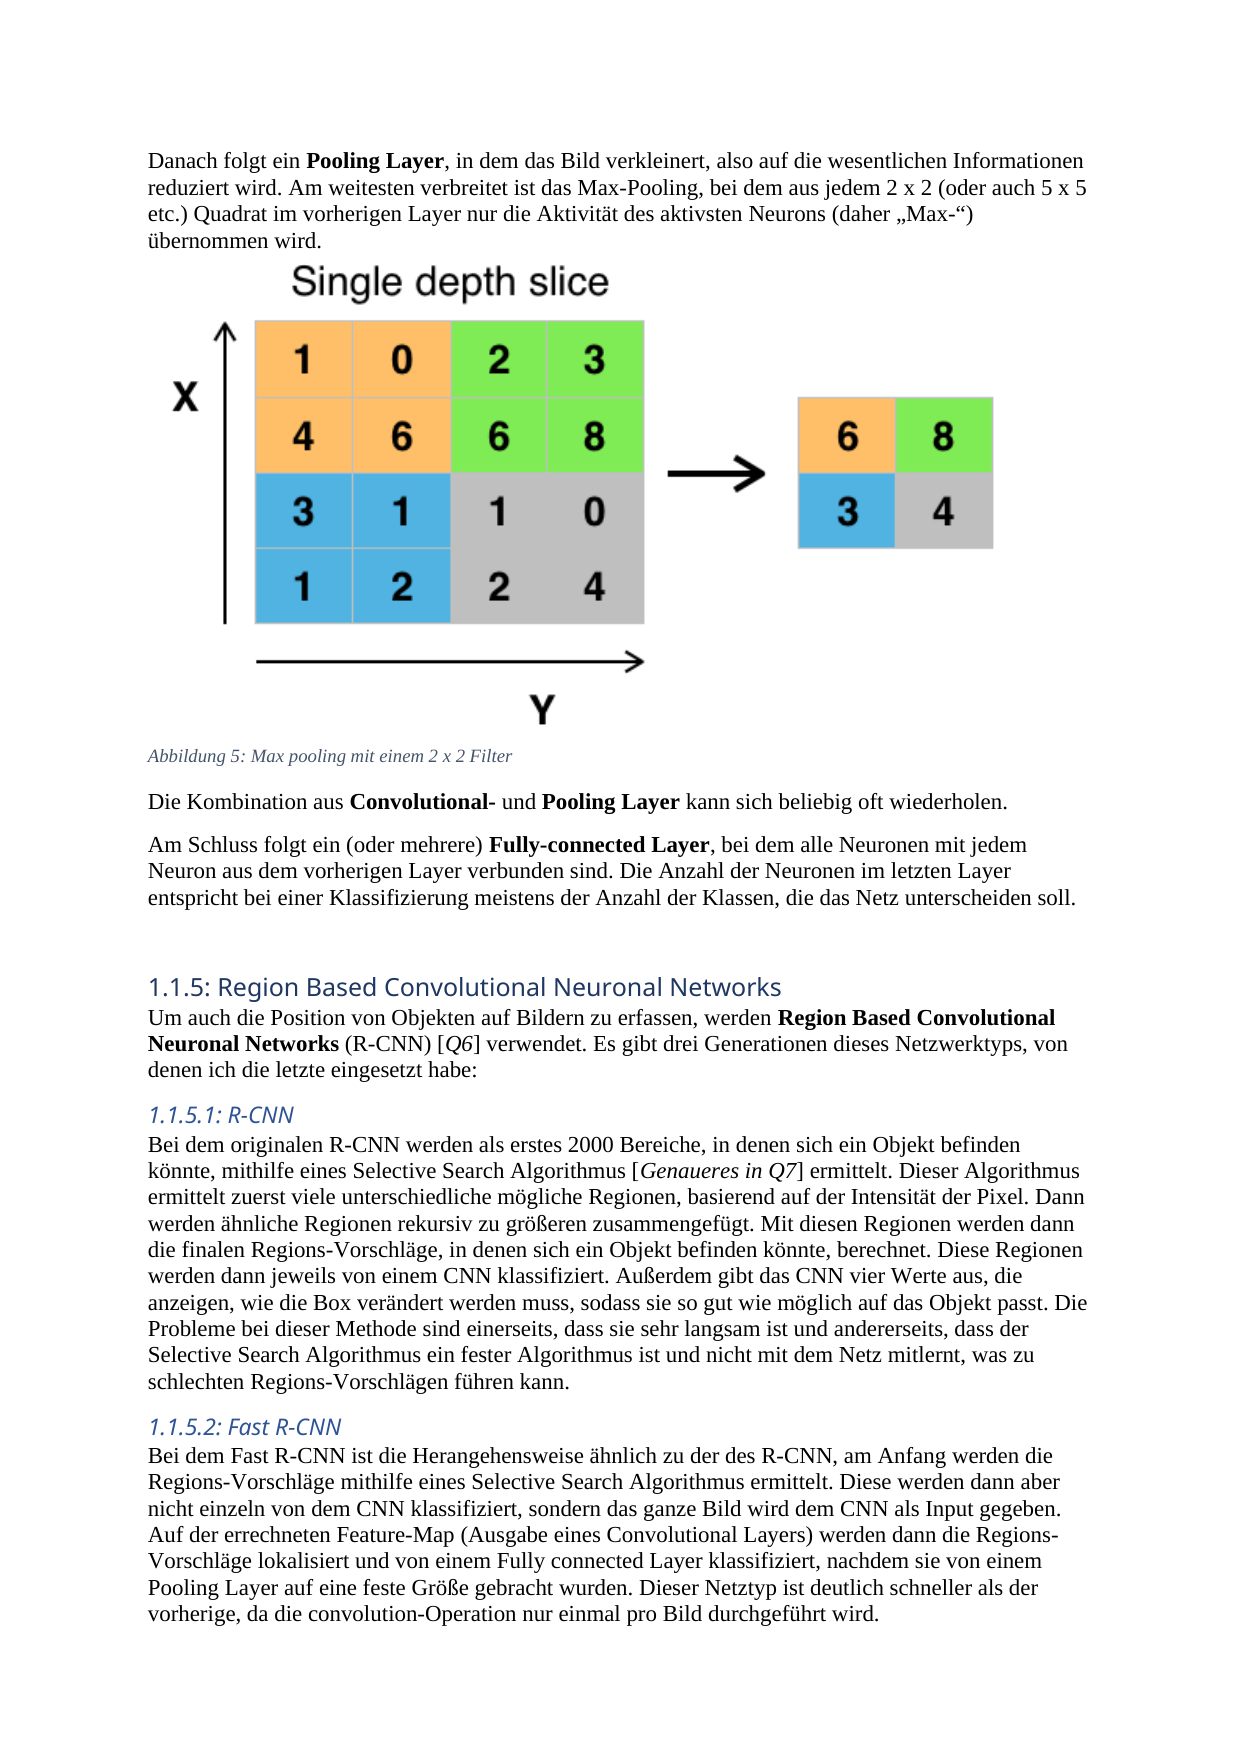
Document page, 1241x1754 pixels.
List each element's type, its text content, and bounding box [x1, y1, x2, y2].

text Bei dem Fast R-CNN ist die Herangehensweise ähnlich zu der des R-CNN, am Anfang werden die Regions-Vorschläge mithilfe eines Selective Search Algorithmus ermittelt. Diese werden dann aber nicht einzeln von dem CNN klassifiziert, sondern das ganze Bild wird dem CNN als Input gegeben. Auf der errechneten Feature-Map (Ausgabe eines Convolutional Layers) werden dann die Regions-Vorschläge lokalisiert und von einem Fully connected Layer klassifiziert, nachdem sie von einem Pooling Layer auf eine feste Größe gebracht wurden. Dieser Netztyp ist deutlich schneller als der vorherige, da die convolution-Operation nur einmal pro Bild durchgeführt wird. [148, 1442, 1093, 1627]
text Die Kombination aus Convolutional- und Pooling Layer kann sich beliebig oft wiederholen. [148, 788, 1093, 814]
picture [147, 253, 1039, 729]
text Am Schluss folgt ein (oder mehrere) Fully-connected Layer, bei dem alle Neuronen mit jedem Neuron aus dem vorherigen Layer verbunden sind. Die Anzahl der Neuronen im letzten Layer entspricht bei einer Klassifizierung meistens der Anzahl der Klassen, die das Netz unterscheiden soll. [148, 831, 1093, 910]
subtitle 1.1.5: Region Based Convolutional Neuronal Networks [148, 969, 1093, 1004]
subtitle 1.1.5.1: R-CNN [148, 1099, 1093, 1131]
text Bei dem originalen R-CNN werden als erstes 2000 Bereiche, in denen sich ein Objekt befinden könnte, mithilfe eines Selective Search Algorithmus [Genaueres in Q7] ermittelt. Dieser Algorithmus ermittelt zuerst viele unterschiedliche mögliche Regionen, basierend auf der Intensität der Pixel. Dann werden ähnliche Regionen rekursiv zu größeren zusammengefügt. Mit diesen Regionen werden dann die finalen Regions-Vorschläge, in denen sich ein Objekt befinden könnte, berechnet. Diese Regionen werden dann jeweils von einem CNN klassifiziert. Außerdem gibt das CNN vier Werte aus, die anzeigen, wie die Box verändert werden muss, sodass sie so gut wie möglich auf das Objekt passt. Die Probleme bei dieser Methode sind einerseits, dass sie sehr langsam ist und andererseits, dass der Selective Search Algorithmus ein fester Algorithmus ist und nicht mit dem Netz mitlernt, was zu schlechten Regions-Vorschlägen führen kann. [148, 1131, 1093, 1394]
subtitle 1.1.5.2: Fast R-CNN [148, 1411, 1093, 1442]
text Um auch die Position von Objekten auf Bildern zu erfassen, werden Region Based Convolutional Neuronal Networks (R-CNN) [Q6] verwendet. Es gibt drei Generationen dieses Netzwerktyps, von denen ich die letzte eingesetzt habe: [148, 1004, 1093, 1083]
